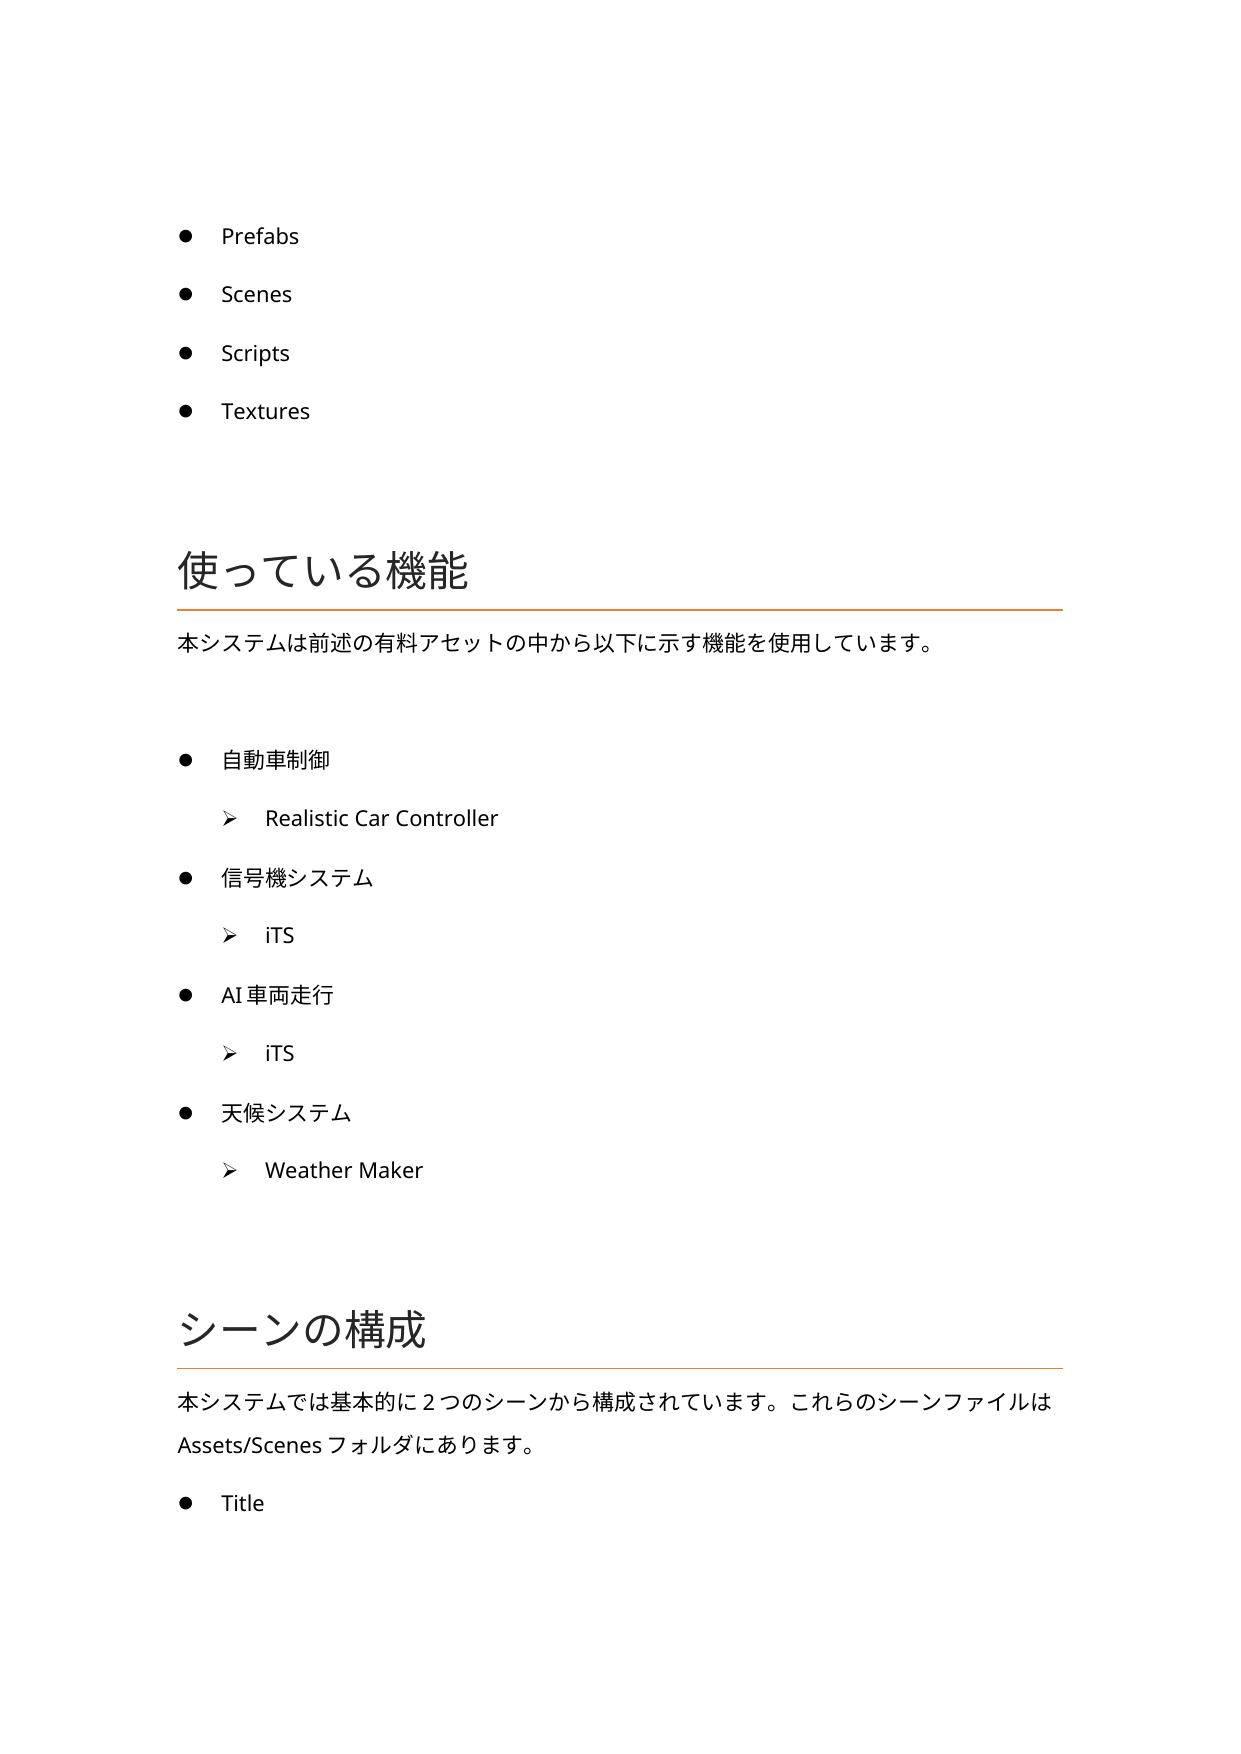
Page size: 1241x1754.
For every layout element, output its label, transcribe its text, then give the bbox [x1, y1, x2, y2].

list Textures [177, 392, 1063, 430]
list iTS [221, 917, 1063, 954]
list iTS [221, 1034, 1063, 1072]
list Scripts [177, 334, 1063, 371]
list 天候システム [177, 1093, 1063, 1130]
list AI車両走行 [177, 975, 1063, 1013]
list 信号機システム [177, 858, 1063, 895]
list Weather Maker [221, 1151, 1063, 1189]
list Scenes [177, 275, 1063, 313]
list Prefabs [177, 217, 1063, 254]
list 自動車制御 [177, 740, 1063, 778]
text 本システムでは基本的に2つのシーンから構成されています。これらのシーンファイルはAssets/Scenesフォルダにあります。 [177, 1382, 1063, 1463]
list Title [177, 1484, 1063, 1522]
subtitle 使っている機能 [177, 530, 1063, 609]
subtitle シーンの構成 [177, 1289, 1063, 1368]
list Realistic Car Controller [221, 799, 1063, 837]
text 本システムは前述の有料アセットの中から以下に示す機能を使用しています。 [177, 623, 1063, 661]
